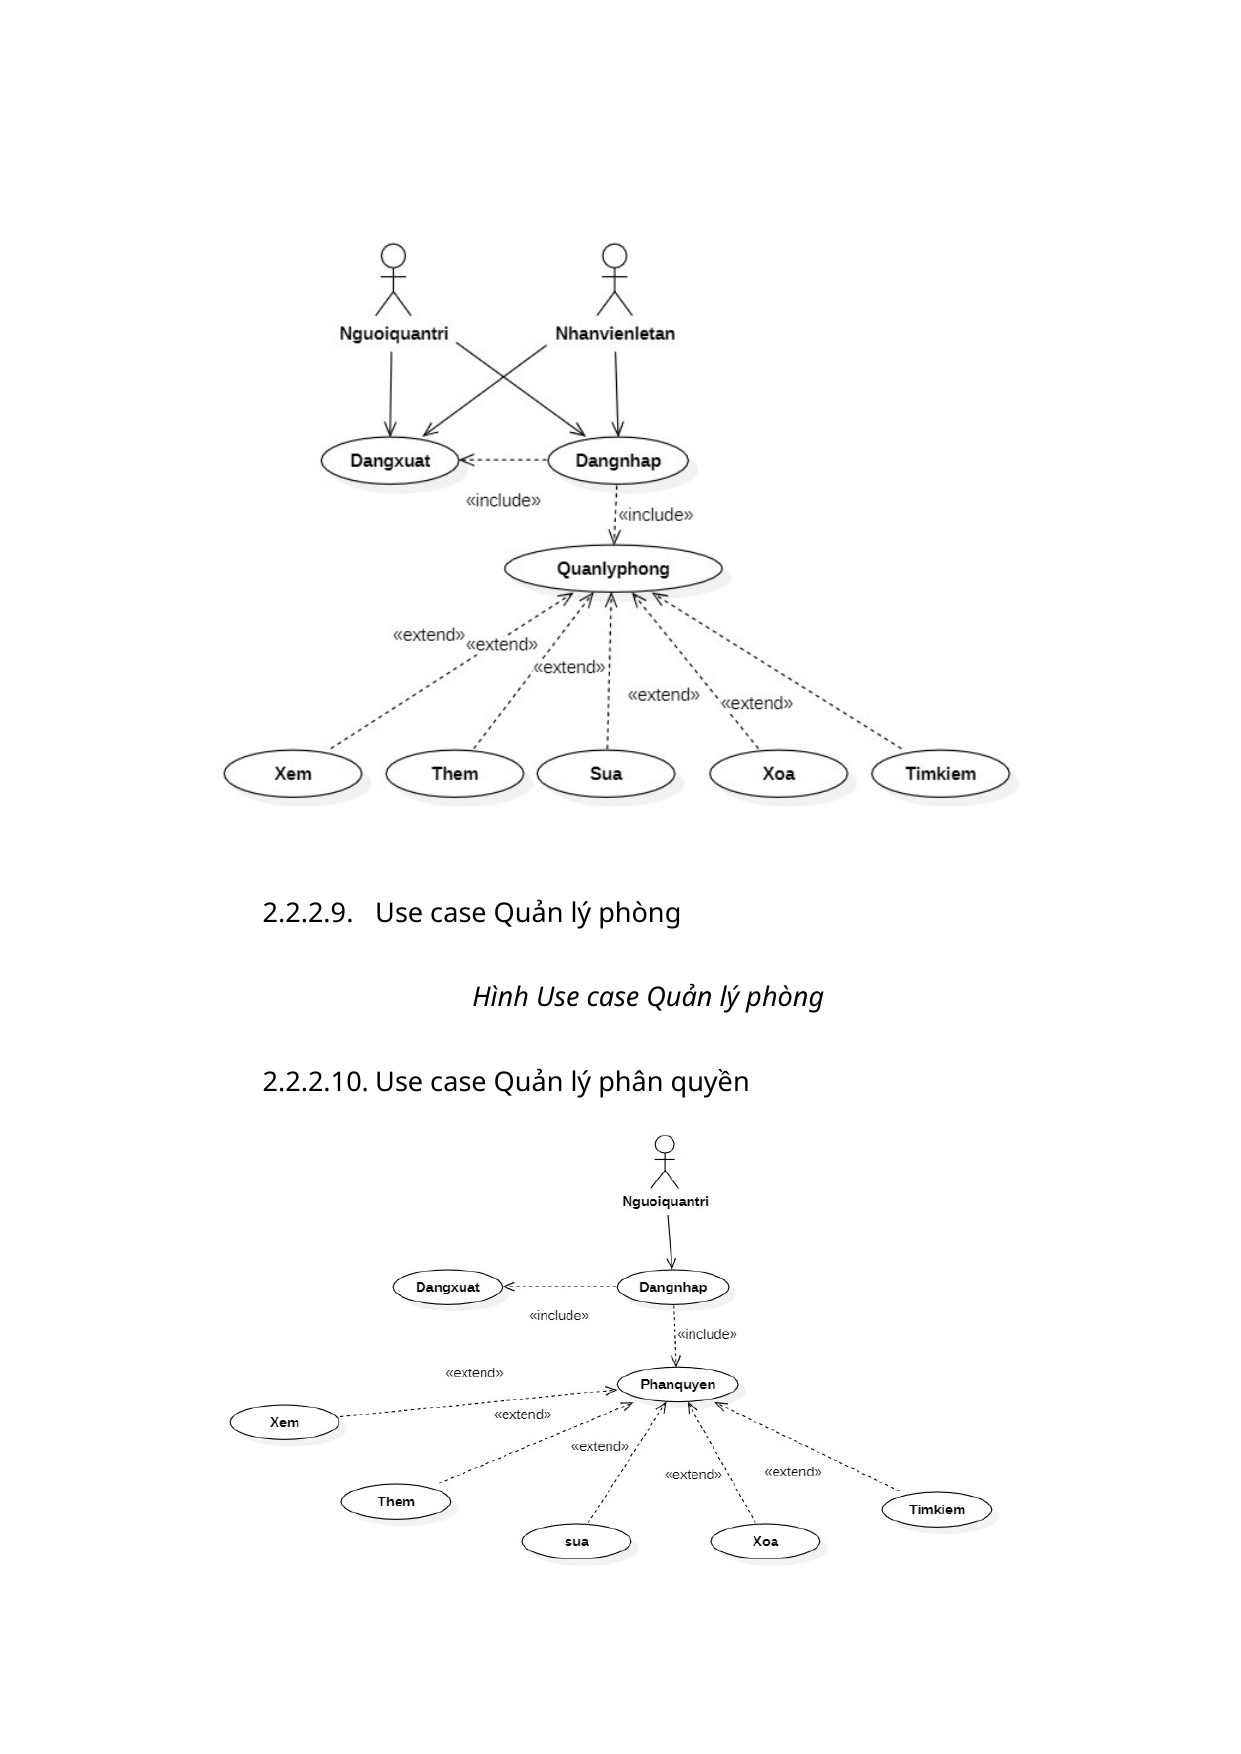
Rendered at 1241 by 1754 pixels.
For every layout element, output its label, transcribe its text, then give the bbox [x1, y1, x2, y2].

text Hình Use case Quản lý phòng [206, 978, 1090, 1015]
picture [207, 186, 1064, 861]
picture [193, 1106, 1066, 1662]
list Use case Quản lý phân quyền [262, 1063, 1090, 1099]
